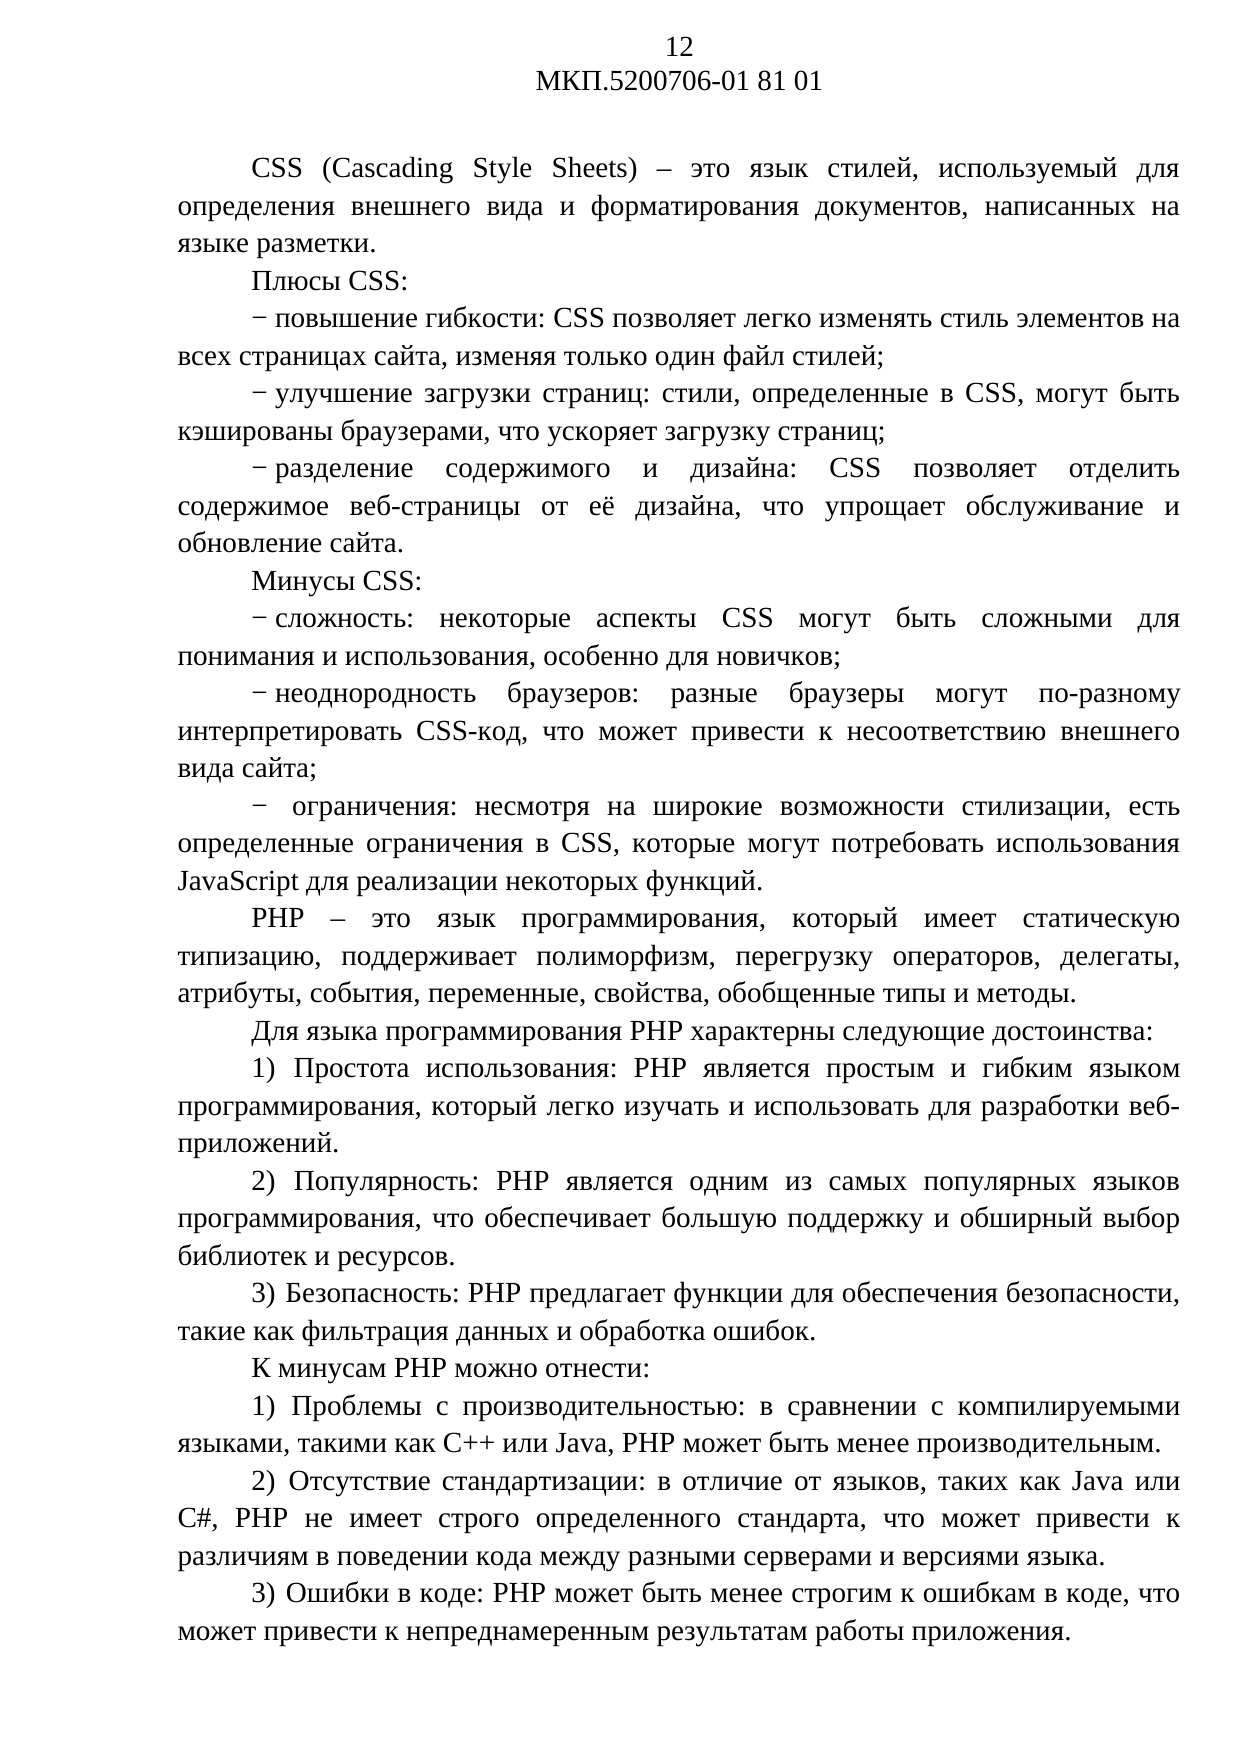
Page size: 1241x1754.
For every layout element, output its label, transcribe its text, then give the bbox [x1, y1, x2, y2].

text − неоднородность браузеров: разные браузеры могут по-разному интерпретировать CSS-код, что может привести к несоответствию внешнего вида сайта; [177, 673, 1181, 785]
list Отсутствие стандартизации: в отличие от языков, таких как Java или C#, PHP не имеет строго определенного стандарта, что может привести к различиям в поведении кода между разными серверами и версиями языка. [177, 1460, 1181, 1573]
text CSS (Cascading Style Sheets) – это язык стилей, используемый для определения внешнего вида и форматирования документов, написанных на языке разметки. [177, 148, 1181, 260]
list Проблемы с производительностью: в сравнении с компилируемыми языками, такими как C++ или Java, PHP может быть менее производительным. [177, 1385, 1181, 1460]
list Безопасность: PHP предлагает функции для обеспечения безопасности, такие как фильтрация данных и обработка ошибок. [177, 1273, 1181, 1348]
text Минусы CSS: [177, 560, 1181, 598]
list Простота использования: PHP является простым и гибким языком программирования, который легко изучать и использовать для разработки веб-приложений. [177, 1048, 1181, 1160]
text − сложность: некоторые аспекты CSS могут быть сложными для понимания и использования, особенно для новичков; [177, 598, 1181, 673]
text Для языка программирования PHP характерны следующие достоинства: [177, 1010, 1181, 1048]
text − ограничения: несмотря на широкие возможности стилизации, есть определенные ограничения в CSS, которые могут потребовать использования JavaScript для реализации некоторых функций. [177, 785, 1181, 898]
text − повышение гибкости: CSS позволяет легко изменять стиль элементов на всех страницах сайта, изменяя только один файл стилей; [177, 298, 1181, 373]
text Плюсы CSS: [177, 260, 1181, 298]
list Популярность: PHP является одним из самых популярных языков программирования, что обеспечивает большую поддержку и обширный выбор библиотек и ресурсов. [177, 1160, 1181, 1273]
text − разделение содержимого и дизайна: CSS позволяет отделить содержимое веб-страницы от её дизайна, что упрощает обслуживание и обновление сайта. [177, 448, 1181, 560]
text PHP – это язык программирования, который имеет статическую типизацию, поддерживает полиморфизм, перегрузку операторов, делегаты, атрибуты, события, переменные, свойства, обобщенные типы и методы. [177, 898, 1181, 1010]
text − улучшение загрузки страниц: стили, определенные в CSS, могут быть кэшированы браузерами, что ускоряет загрузку страниц; [177, 373, 1181, 448]
list Ошибки в коде: PHP может быть менее строгим к ошибкам в коде, что может привести к непреднамеренным результатам работы приложения. [177, 1573, 1181, 1648]
text К минусам PHP можно отнести: [177, 1348, 1181, 1385]
